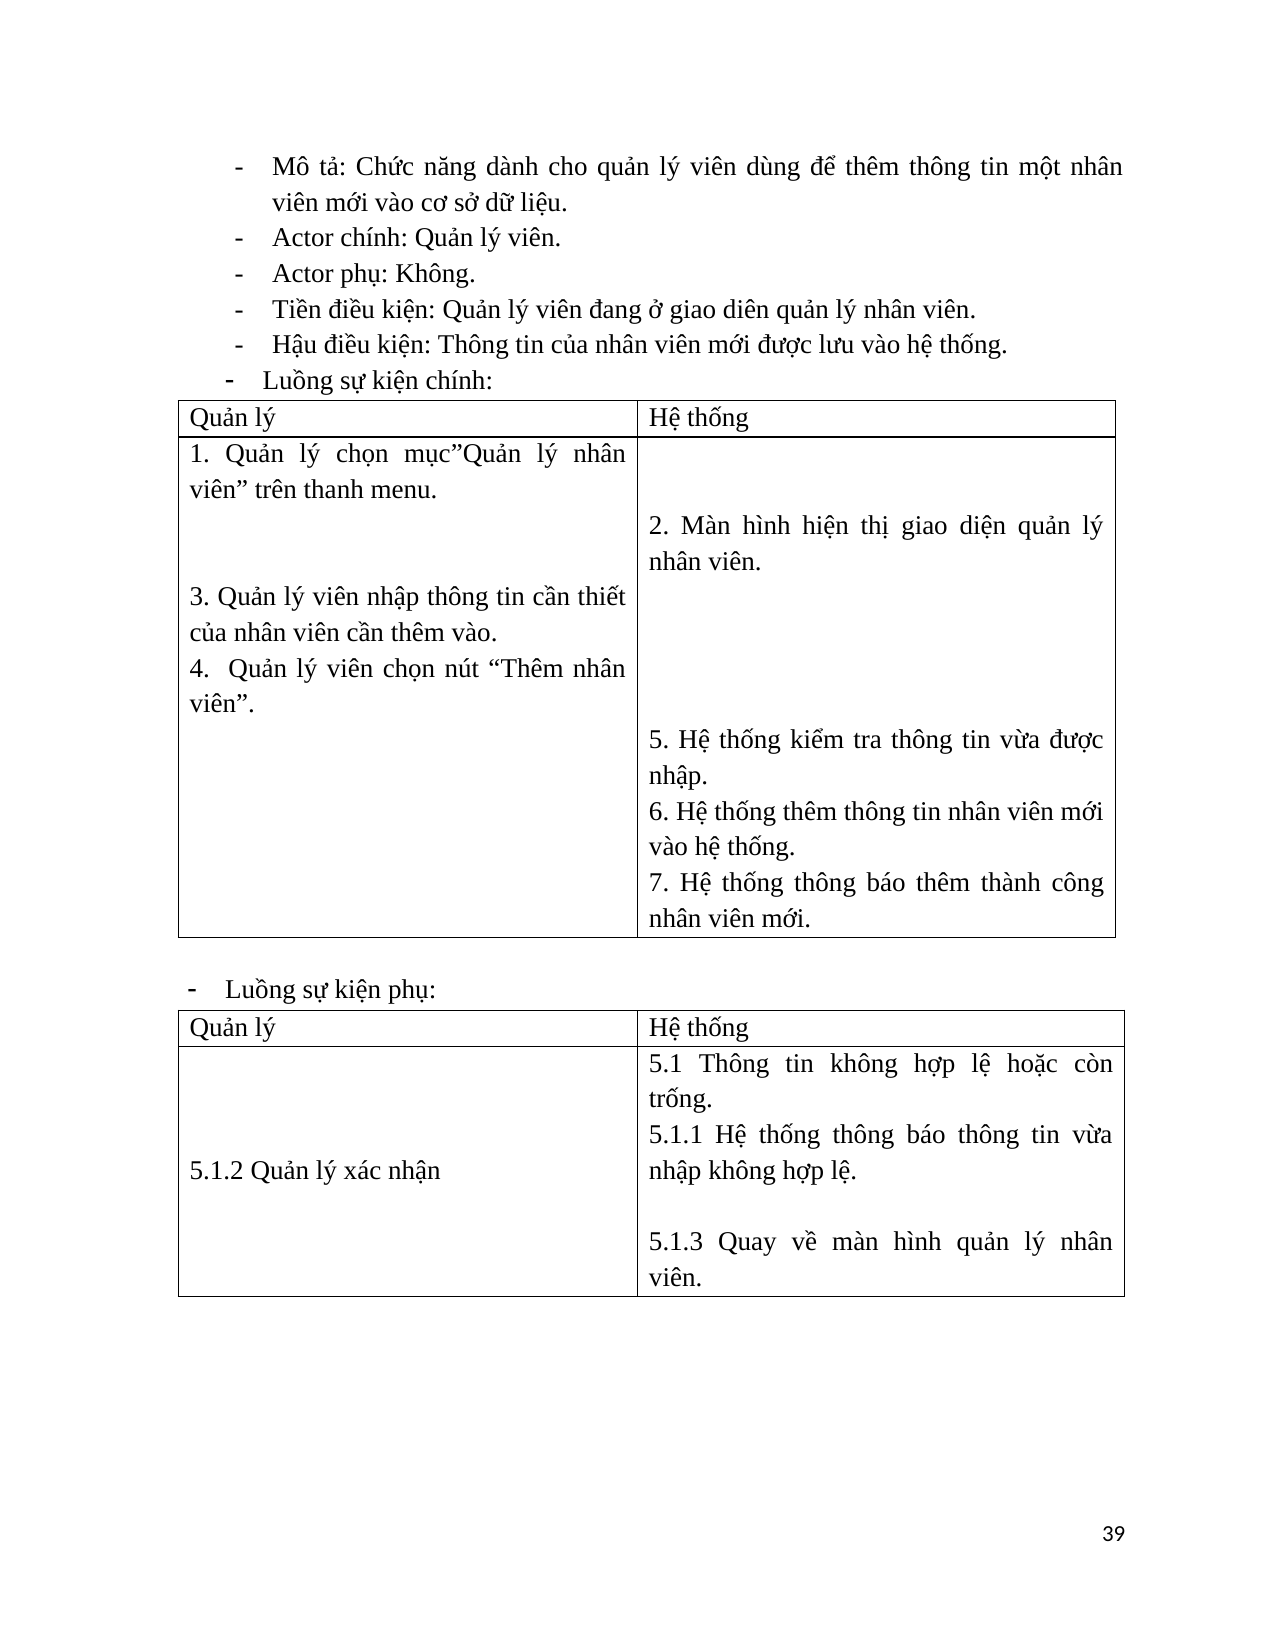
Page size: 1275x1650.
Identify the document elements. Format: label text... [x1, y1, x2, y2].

table_header Hệ thống [638, 401, 1115, 436]
table_cell 1. Quản lý chọn mục”Quản lý nhân viên” trên thanh menu. 3. Quản lý viên nhập thông tin cần thiết của nhân viên cần thêm vào. 4. Quản lý viên chọn nút “Thêm nhân viên”. [179, 438, 637, 937]
list Mô tả: Chức năng dành cho quản lý viên dùng để thêm thông tin một nhân viên mới vào cơ sở dữ liệu. [234, 150, 1125, 217]
list Hậu điều kiện: Thông tin của nhân viên mới được lưu vào hệ thống. [234, 329, 1125, 360]
list Actor phụ: Không. [234, 257, 1125, 288]
list Luồng sự kiện chính: [225, 364, 1125, 396]
list Actor chính: Quản lý viên. [234, 221, 1125, 253]
table_cell 2. Màn hình hiện thị giao diện quản lý nhân viên. 5. Hệ thống kiểm tra thông tin vừa được nhập. 6. Hệ thống thêm thông tin nhân viên mới vào hệ thống. 7. Hệ thống thông báo thêm thành công nhân viên mới. [638, 438, 1115, 937]
table_header Hệ thống [638, 1011, 1124, 1046]
table_cell 5.1.2 Quản lý xác nhận [179, 1047, 637, 1296]
list Luồng sự kiện phụ: [187, 974, 1125, 1005]
list Tiền điều kiện: Quản lý viên đang ở giao diên quản lý nhân viên. [234, 293, 1125, 324]
table_cell 5.1 Thông tin không hợp lệ hoặc còn trống. 5.1.1 Hệ thống thông báo thông tin vừa nhập không hợp lệ. 5.1.3 Quay về màn hình quản lý nhân viên. [638, 1047, 1124, 1296]
table_header Quản lý [179, 1011, 637, 1046]
table_header Quản lý [179, 401, 637, 436]
